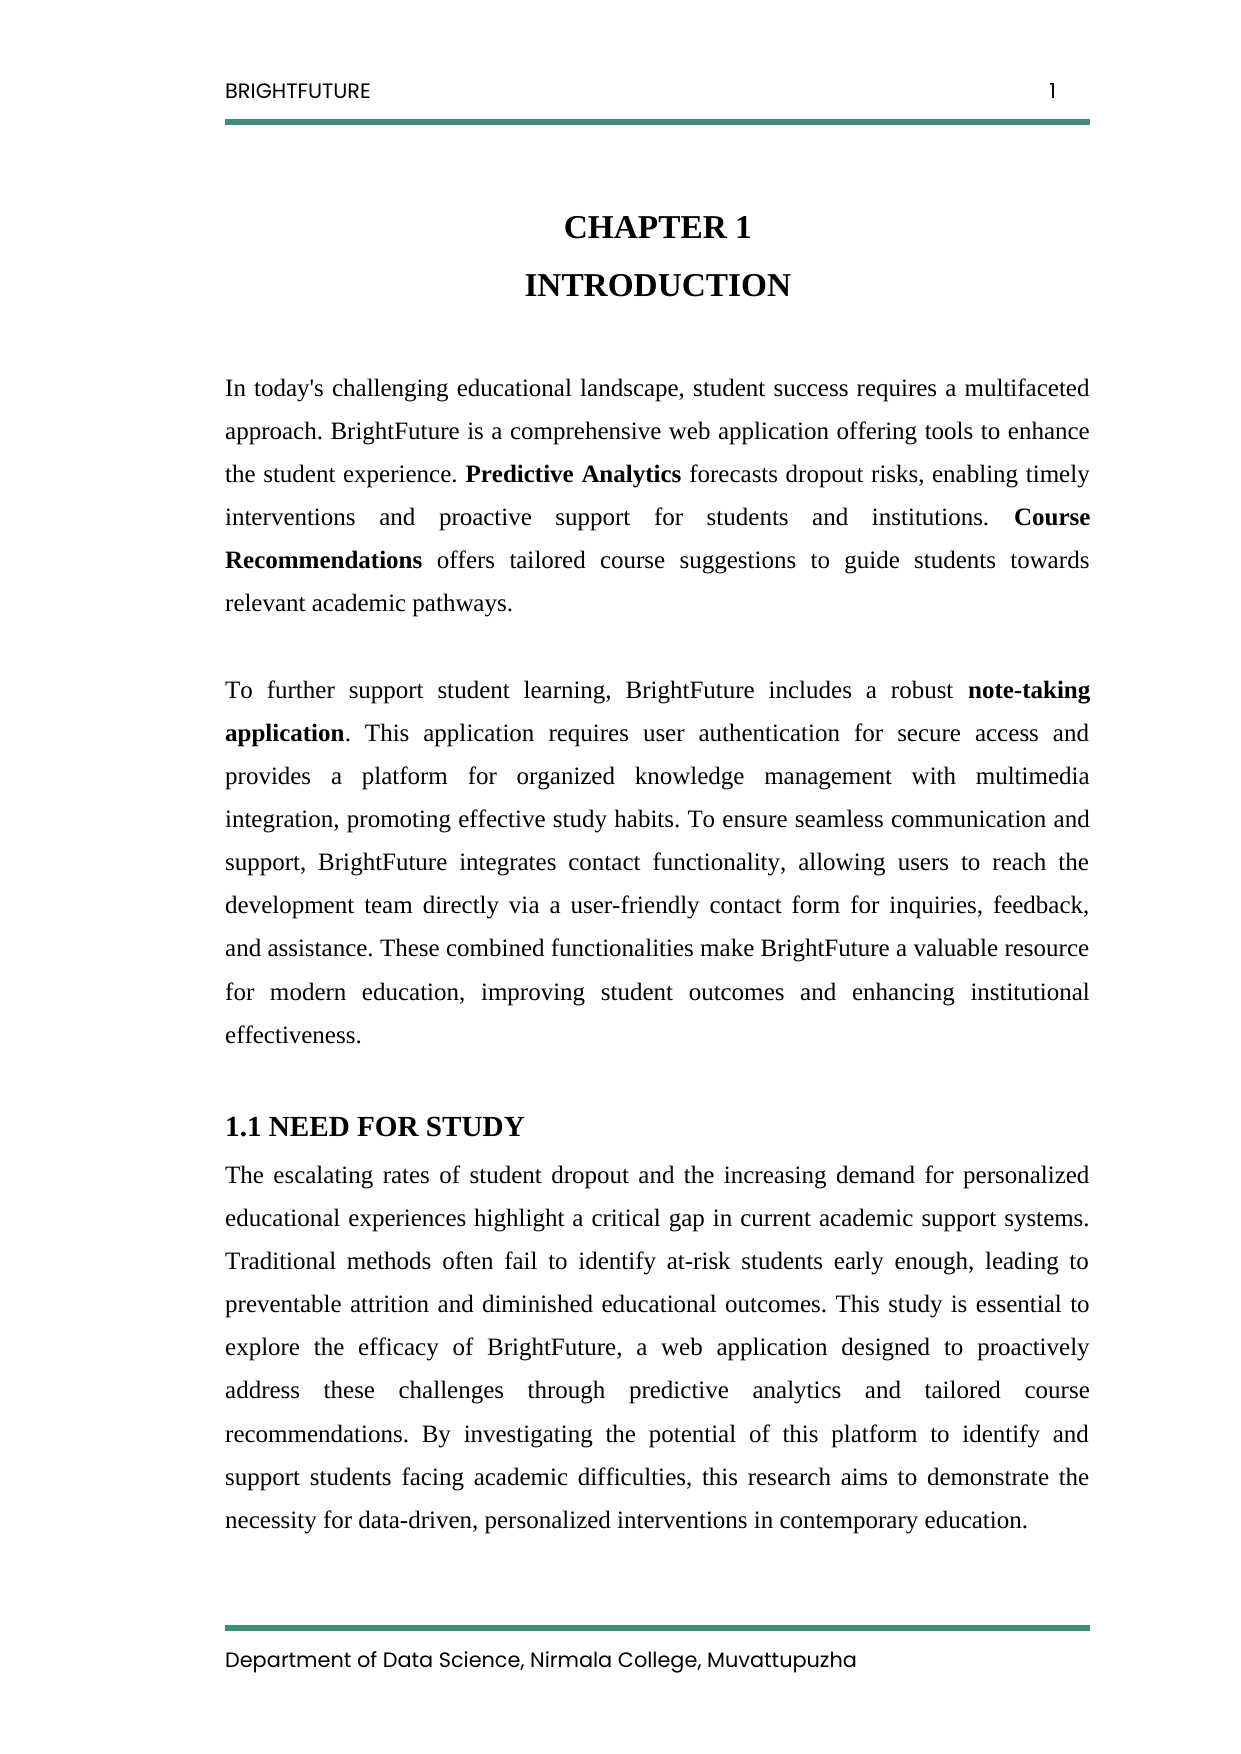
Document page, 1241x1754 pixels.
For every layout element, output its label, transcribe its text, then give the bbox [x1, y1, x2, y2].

text The escalating rates of student dropout and the increasing demand for personalized educational experiences highlight a critical gap in current academic support systems. Traditional methods often fail to identify at-risk students early enough, leading to preventable attrition and diminished educational outcomes. This study is essential to explore the efficacy of BrightFuture, a web application designed to proactively address these challenges through predictive analytics and tailored course recommendations. By investigating the potential of this platform to identify and support students facing academic difficulties, this research aims to demonstrate the necessity for data-driven, personalized interventions in contemporary education. [225, 1160, 1090, 1534]
text CHAPTER 1 [225, 208, 1090, 246]
text In today's challenging educational landscape, student success requires a multifaceted approach. BrightFuture is a comprehensive web application offering tools to enhance the student experience. Predictive Analytics forecasts dropout risks, enabling timely interventions and proactive support for students and institutions. Course Recommendations offers tailored course suggestions to guide students towards relevant academic pathways. [225, 373, 1090, 617]
text To further support student learning, BrightFuture includes a robust note-taking application. This application requires user authentication for secure access and provides a platform for organized knowledge management with multimedia integration, promoting effective study habits. To ensure seamless communication and support, BrightFuture integrates contact functionality, allowing users to reach the development team directly via a user-friendly contact form for inquiries, feedback, and assistance. These combined functionalities make BrightFuture a valuable resource for modern education, improving student outcomes and enhancing institutional effectiveness. [225, 675, 1090, 1048]
text 1.1 NEED FOR STUDY [225, 1109, 1090, 1143]
text INTRODUCTION [225, 265, 1090, 303]
